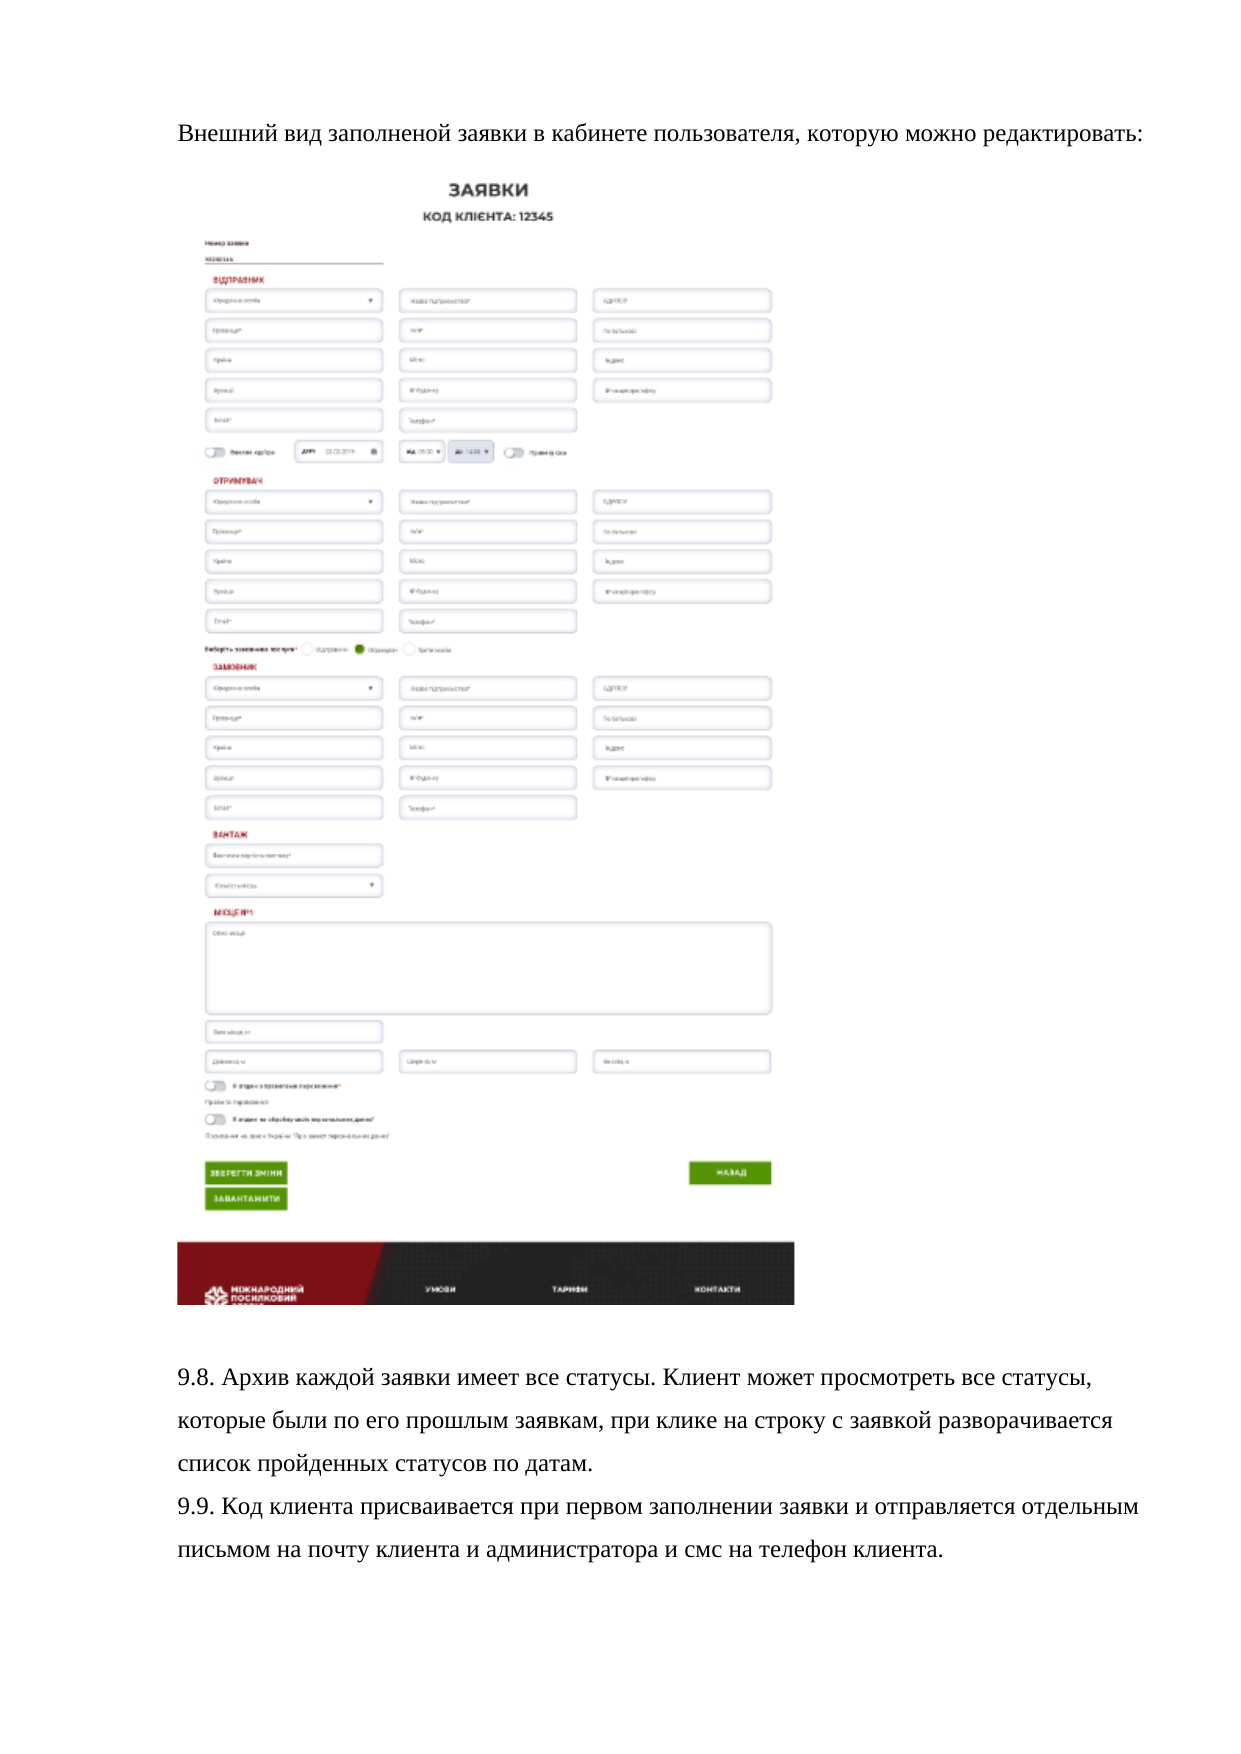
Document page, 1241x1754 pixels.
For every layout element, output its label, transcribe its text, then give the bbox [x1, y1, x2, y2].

picture [177, 160, 795, 1305]
list 9.9. Код клиента присваивается при первом заполнении заявки и отправляется отдельным письмом на почту клиента и администратора и смс на телефон клиента. [177, 1491, 1152, 1563]
list 9.8. Архив каждой заявки имеет все статусы. Клиент может просмотреть все статусы, которые были по его прошлым заявкам, при клике на строку с заявкой разворачивается список пройденных статусов по датам. [177, 1318, 1152, 1477]
